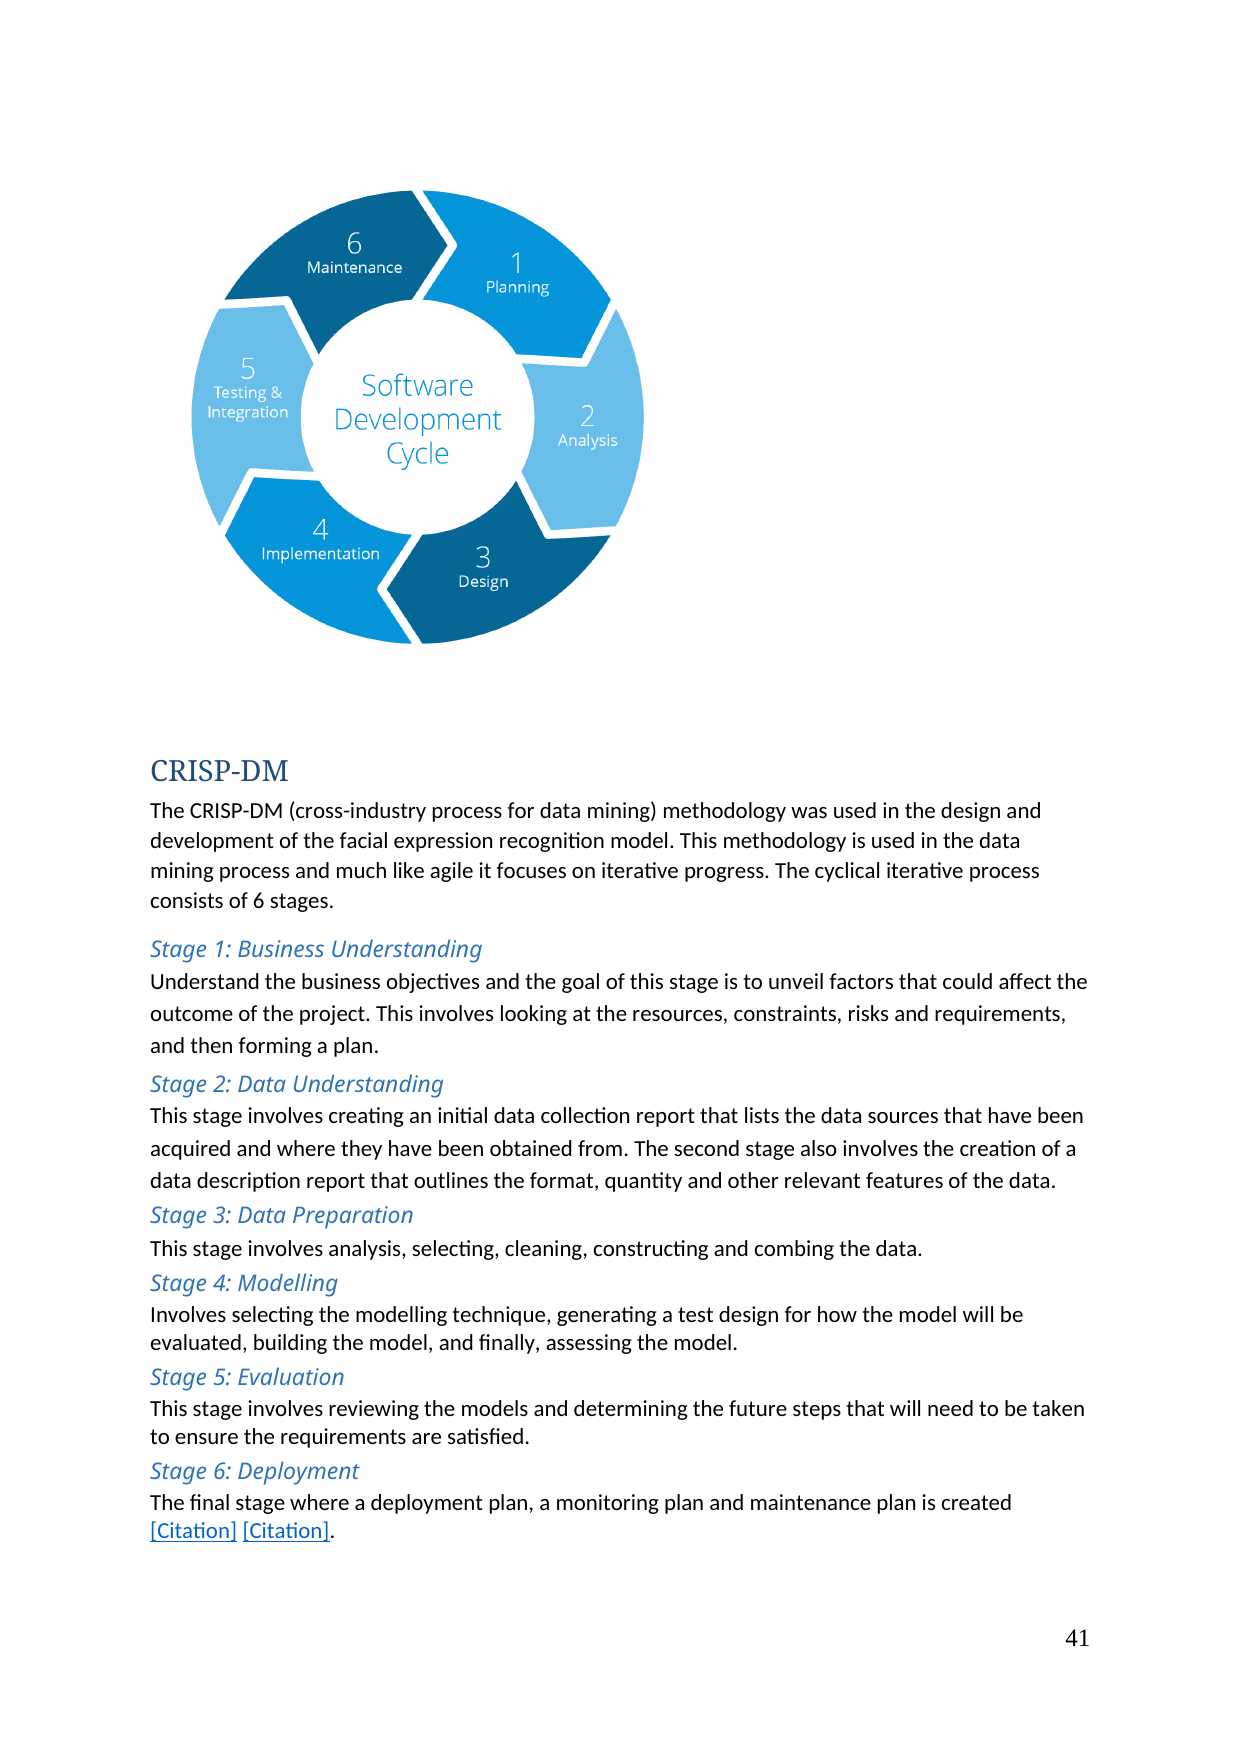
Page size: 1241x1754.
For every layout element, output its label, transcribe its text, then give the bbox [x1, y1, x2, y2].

subtitle Stage 1: Business Understanding [150, 933, 1090, 964]
text The CRISP-DM (cross-industry process for data mining) methodology was used in the design and development of the facial expression recognition model. This methodology is used in the data mining process and much like agile it focuses on iterative progress. The cyclical iterative process consists of 6 stages. [150, 796, 1090, 914]
subtitle Stage 5: Evaluation [150, 1361, 1090, 1392]
picture [150, 150, 685, 685]
text Understand the business objectives and the goal of this stage is to unveil factors that could affect the outcome of the project. This involves looking at the resources, constraints, risks and requirements, and then forming a plan. [150, 967, 1090, 1059]
subtitle Stage 2: Data Understanding [150, 1068, 1090, 1099]
subtitle Stage 4: Modelling [150, 1267, 1090, 1298]
text This stage involves reviewing the models and determining the future steps that will need to be taken to ensure the requirements are satisfied. [150, 1394, 1090, 1450]
subtitle CRISP-DM [150, 750, 1090, 790]
text This stage involves creating an initial data collection report that lists the data sources that have been acquired and where they have been obtained from. The second stage also involves the creation of a data description report that outlines the format, quantity and other relevant features of the data. Stage 3: Data Preparation [150, 1101, 1090, 1230]
subtitle Stage 6: Deployment [150, 1454, 1090, 1486]
text Involves selecting the modelling technique, generating a test design for how the model will be evaluated, building the model, and finally, assessing the model. [150, 1300, 1090, 1356]
text The final stage where a deployment plan, a monitoring plan and maintenance plan is created [Citation] [Citation]. [150, 1488, 1090, 1544]
text This stage involves analysis, selecting, cleaning, constructing and combing the data. [150, 1234, 1090, 1262]
